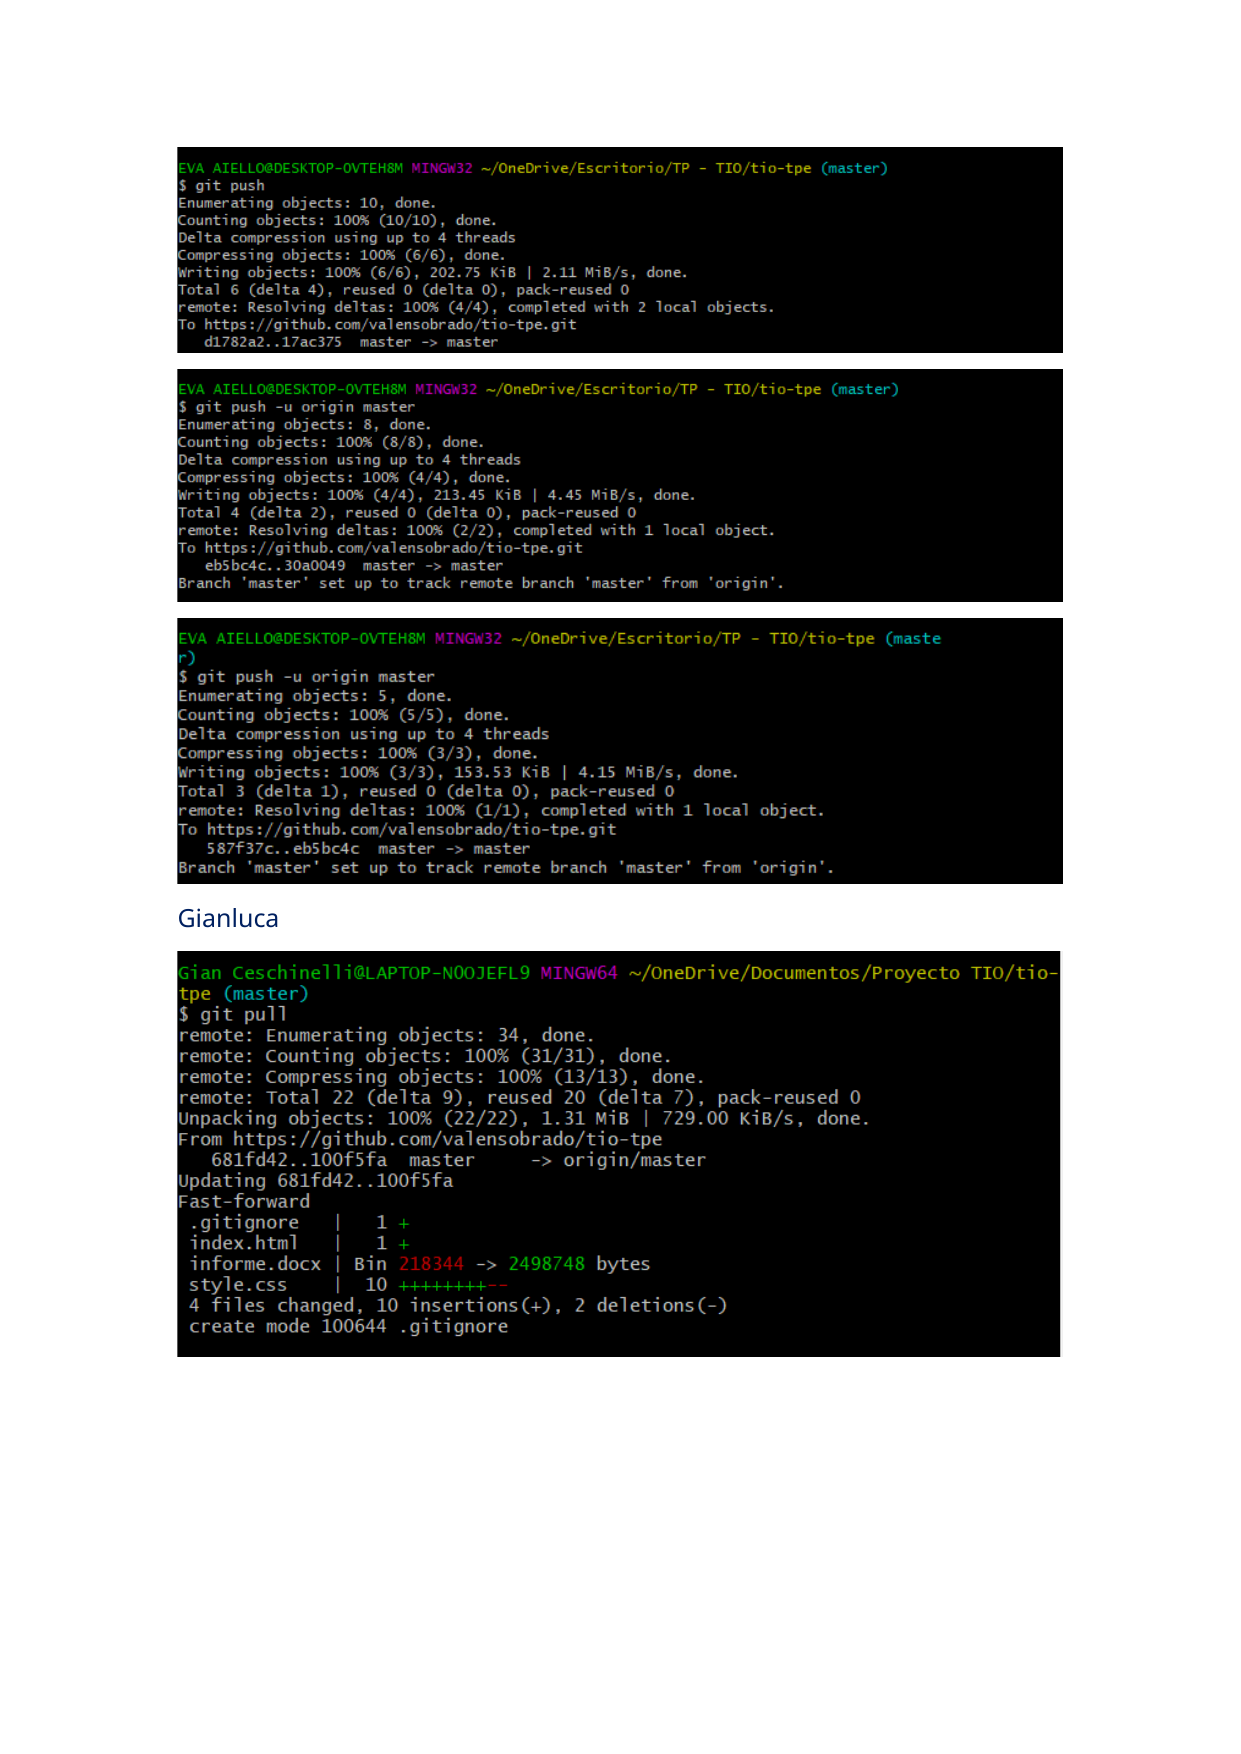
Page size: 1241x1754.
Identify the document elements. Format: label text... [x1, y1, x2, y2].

picture [177, 618, 1063, 884]
picture [177, 951, 1063, 1357]
picture [177, 147, 1063, 353]
picture [177, 369, 1063, 602]
text Gianluca [177, 901, 1063, 935]
